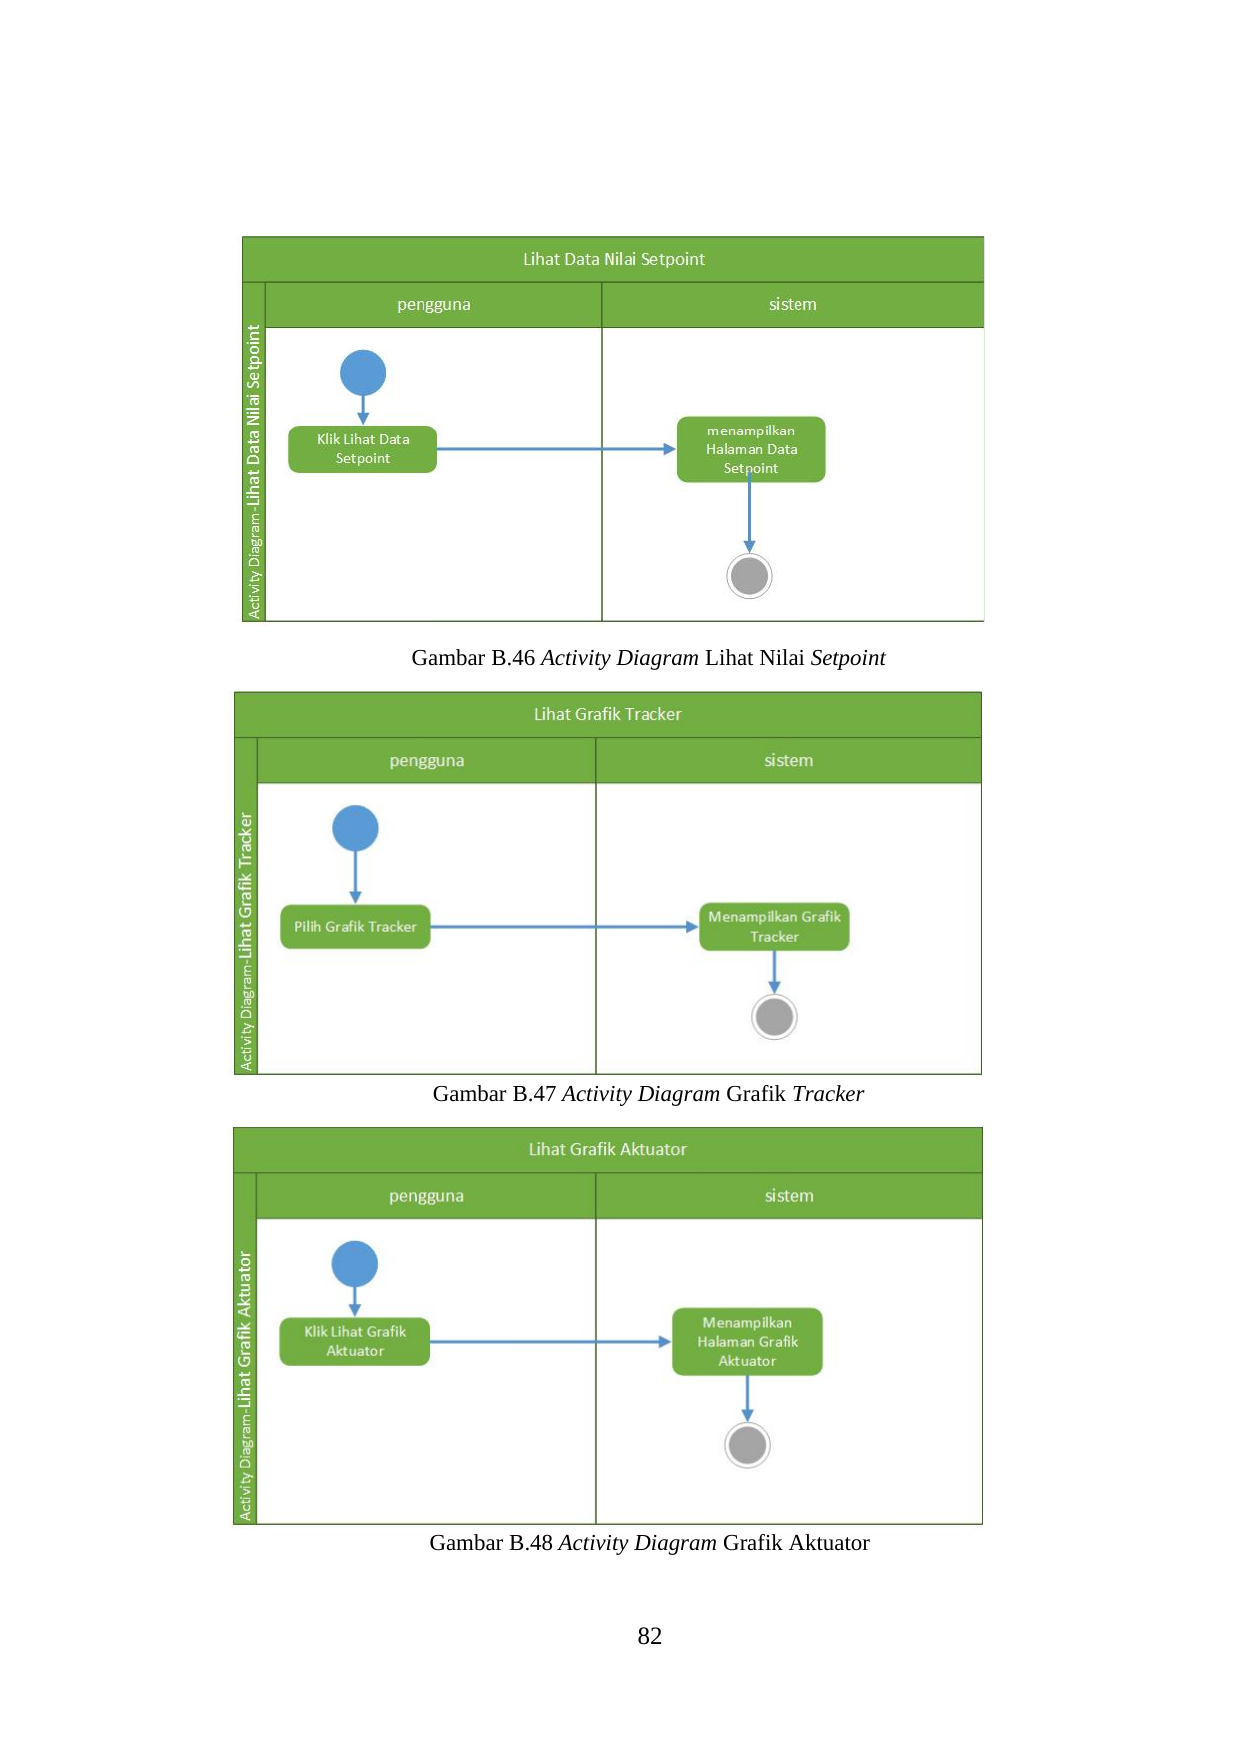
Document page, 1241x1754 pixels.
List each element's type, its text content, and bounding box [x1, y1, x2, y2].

picture [228, 691, 983, 1080]
picture [227, 1127, 983, 1530]
text Gambar B.8 Activity Diagram Lihat Nilai Setpoint [236, 644, 1063, 671]
picture [236, 236, 985, 626]
text Gambar B.9 Activity Diagram Grafik Tracker [236, 1080, 1063, 1106]
text Gambar B.10 Activity Diagram Grafik Aktuator [236, 1529, 1063, 1556]
